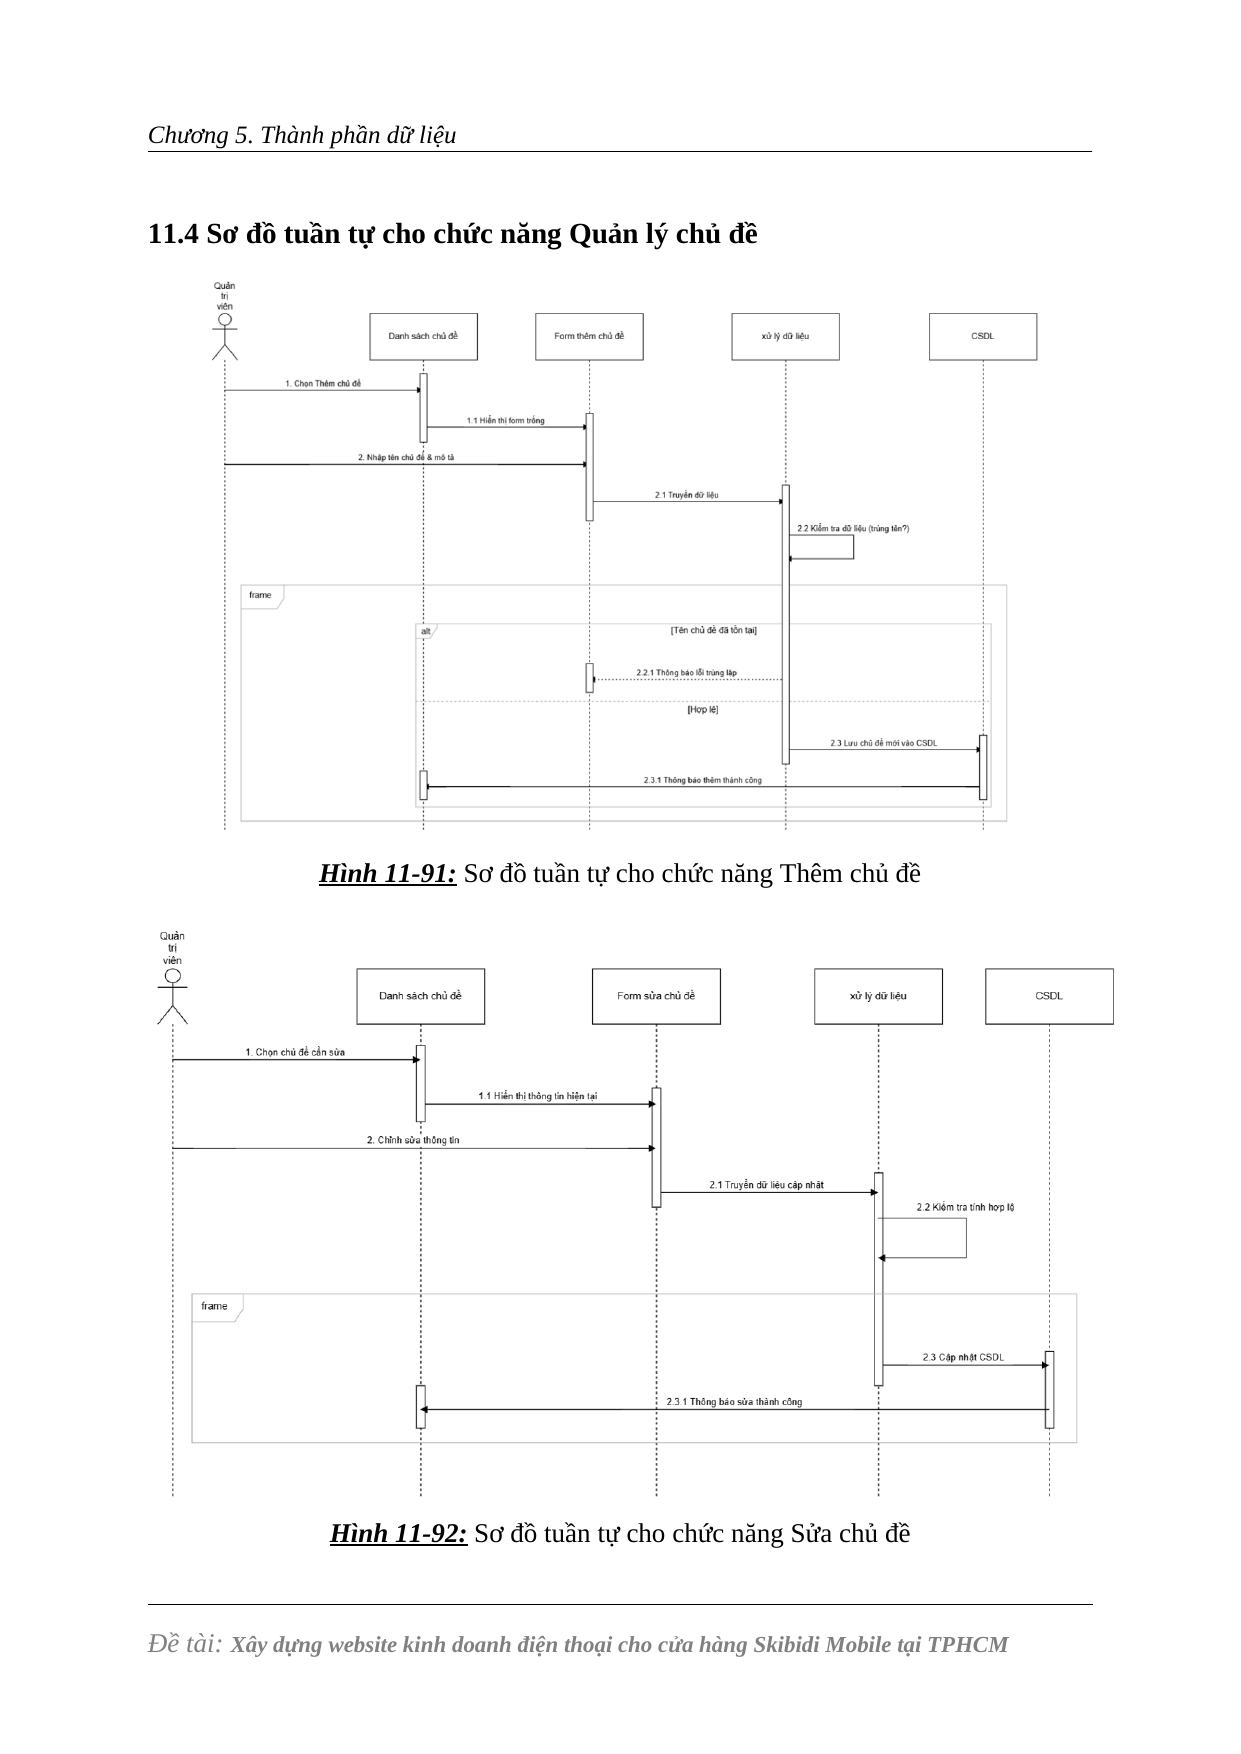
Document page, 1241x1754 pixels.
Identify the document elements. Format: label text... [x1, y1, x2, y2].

picture [200, 277, 1040, 830]
picture [147, 916, 1123, 1497]
subtitle Sơ đồ tuần tự cho chức năng Quản lý chủ đề [148, 207, 1092, 253]
